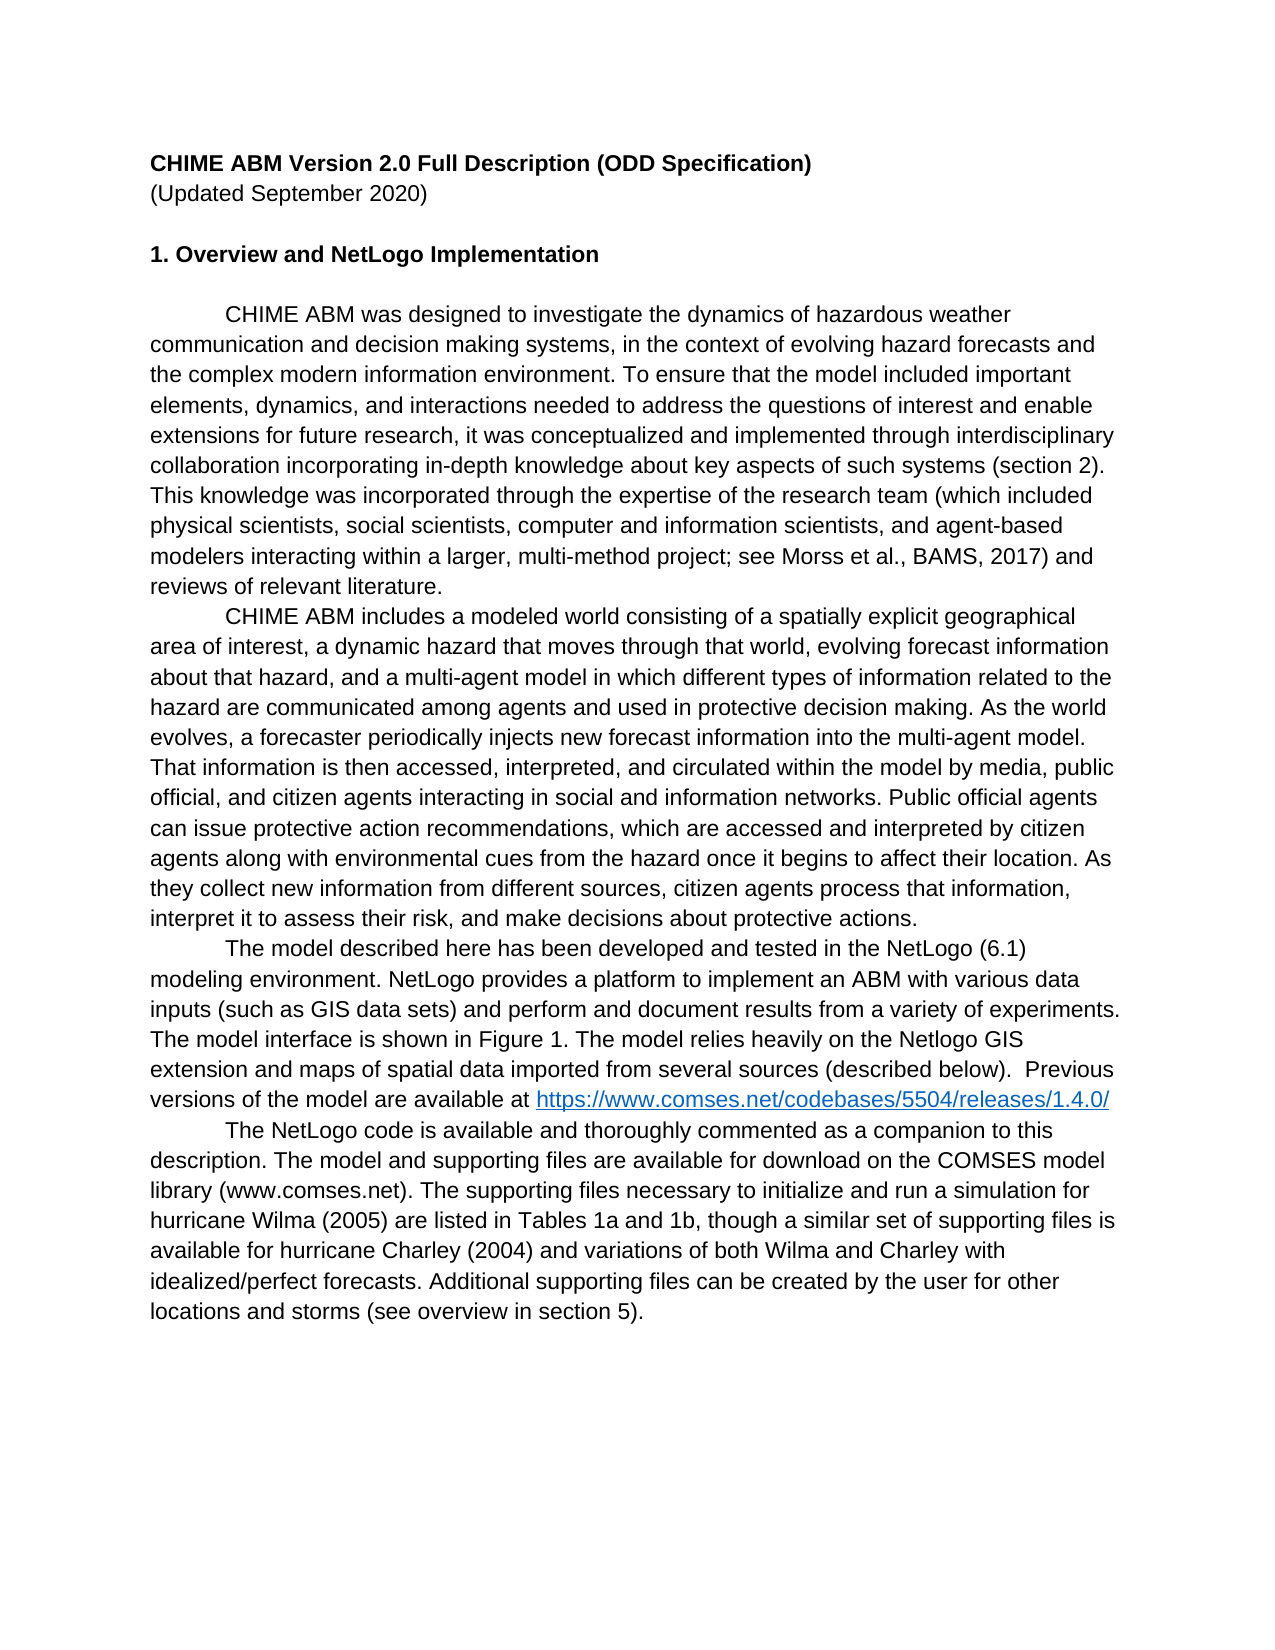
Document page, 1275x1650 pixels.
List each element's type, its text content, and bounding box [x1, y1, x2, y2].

text (Updated September 2020) [150, 180, 1125, 207]
text The NetLogo code is available and thoroughly commented as a companion to this description. The model and supporting files are available for download on the COMSES model library (www.comses.net). The supporting files necessary to initialize and run a simulation for hurricane Wilma (2005) are listed in Tables 1a and 1b, though a similar set of supporting files is available for hurricane Charley (2004) and variations of both Wilma and Charley with idealized/perfect forecasts. Additional supporting files can be created by the user for other locations and storms (see overview in section 5). [150, 1117, 1125, 1324]
text CHIME ABM includes a modeled world consisting of a spatially explicit geographical area of interest, a dynamic hazard that moves through that world, evolving forecast information about that hazard, and a multi-agent model in which different types of information related to the hazard are communicated among agents and used in protective decision making. As the world evolves, a forecaster periodically injects new forecast information into the multi-agent model. That information is then accessed, interpreted, and circulated within the model by media, public official, and citizen agents interacting in social and information networks. Public official agents can issue protective action recommendations, which are accessed and interpreted by citizen agents along with environmental cues from the hazard once it begins to affect their location. As they collect new information from different sources, citizen agents process that information, interpret it to assess their risk, and make decisions about protective actions. [150, 603, 1125, 932]
text CHIME ABM Version 2.0 Full Description (ODD Specification) [150, 150, 1125, 176]
text 1. Overview and NetLogo Implementation [150, 241, 1125, 267]
text CHIME ABM was designed to investigate the dynamics of hazardous weather communication and decision making systems, in the context of evolving hazard forecasts and the complex modern information environment. To ensure that the model included important elements, dynamics, and interactions needed to address the questions of interest and enable extensions for future research, it was conceptualized and implemented through interdisciplinary collaboration incorporating in-depth knowledge about key aspects of such systems (section 2). This knowledge was incorporated through the expertise of the research team (which included physical scientists, social scientists, computer and information scientists, and agent-based modelers interacting within a larger, multi-method project; see Morss et al., BAMS, 2017) and reviews of relevant literature. [150, 301, 1125, 599]
text The model described here has been developed and tested in the NetLogo (6.1) modeling environment. NetLogo provides a platform to implement an ABM with various data inputs (such as GIS data sets) and perform and document results from a variety of experiments. The model interface is shown in Figure 1. The model relies heavily on the Netlogo GIS extension and maps of spatial data imported from several sources (described below). Previous versions of the model are available at https://www.comses.net/codebases/5504/releases/1.4.0/ [150, 935, 1125, 1113]
